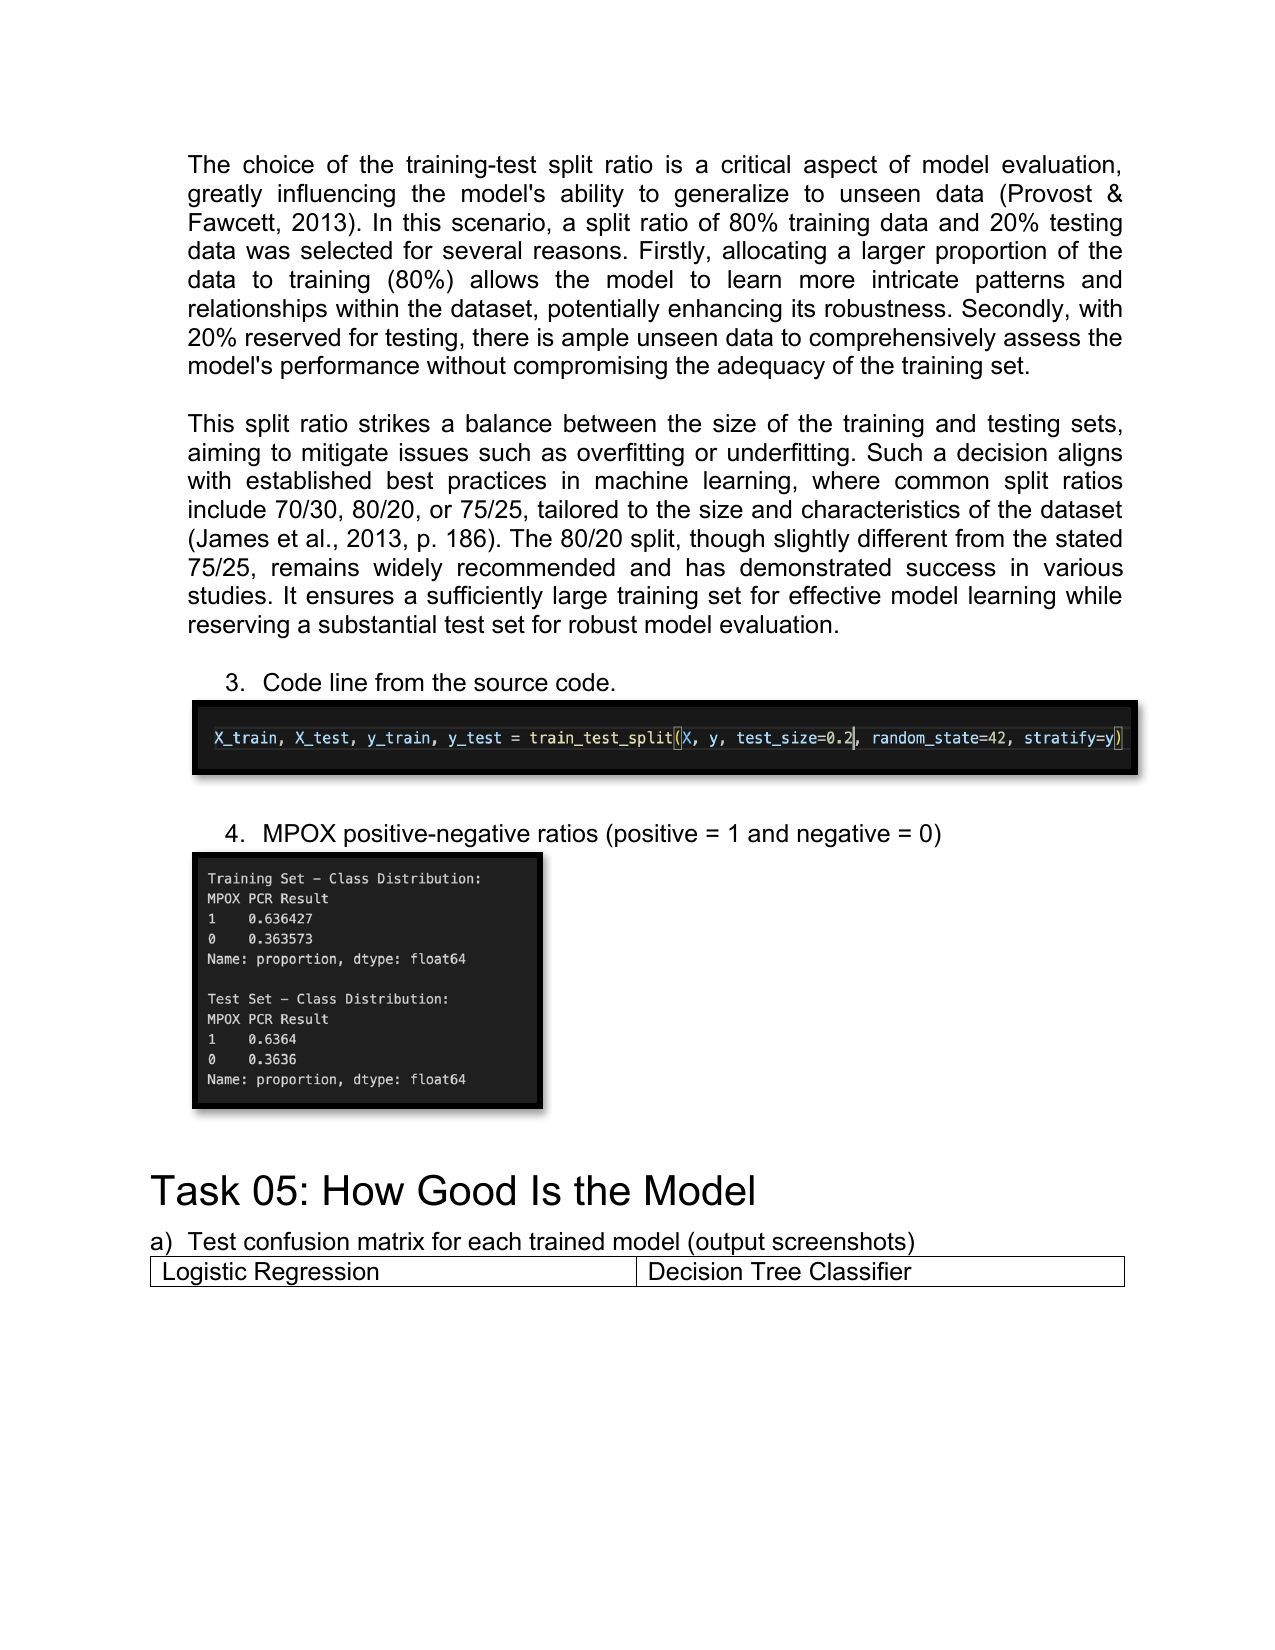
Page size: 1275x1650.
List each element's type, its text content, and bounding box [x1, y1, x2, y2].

subtitle Task 05: How Good Is the Model [150, 1167, 1125, 1214]
text The choice of the training-test split ratio is a critical aspect of model evaluation, greatly influencing the model's ability to generalize to unseen data (Provost & Fawcett, 2013). In this scenario, a split ratio of 80% training data and 20% testing data was selected for several reasons. Firstly, allocating a larger proportion of the data to training (80%) allows the model to learn more intricate patterns and relationships within the dataset, potentially enhancing its robustness. Secondly, with 20% reserved for testing, there is ample unseen data to comprehensively assess the model's performance without compromising the adequacy of the training set. [187, 150, 1125, 380]
text This split ratio strikes a balance between the size of the training and testing sets, aiming to mitigate issues such as overfitting or underfitting. Such a decision aligns with established best practices in machine learning, where common split ratios include 70/30, 80/20, or 75/25, tailored to the size and characteristics of the dataset (James et al., 2013, p. 186). The 80/20 split, though slightly different from the stated 75/25, remains widely recommended and has demonstrated success in various studies. It ensures a sufficiently large training set for effective model learning while reserving a substantial test set for robust model evaluation. [187, 409, 1125, 639]
list MPOX positive-negative ratios (positive = 1 and negative = 0) [225, 819, 1125, 848]
list Test confusion matrix for each trained model (output screenshots) [150, 1227, 1125, 1256]
table_header Decision Tree Classifier [637, 1257, 1124, 1286]
table_header Logistic Regression [151, 1257, 636, 1286]
list Code line from the source code. [225, 667, 1125, 696]
picture [198, 707, 1131, 769]
picture [198, 858, 537, 1103]
